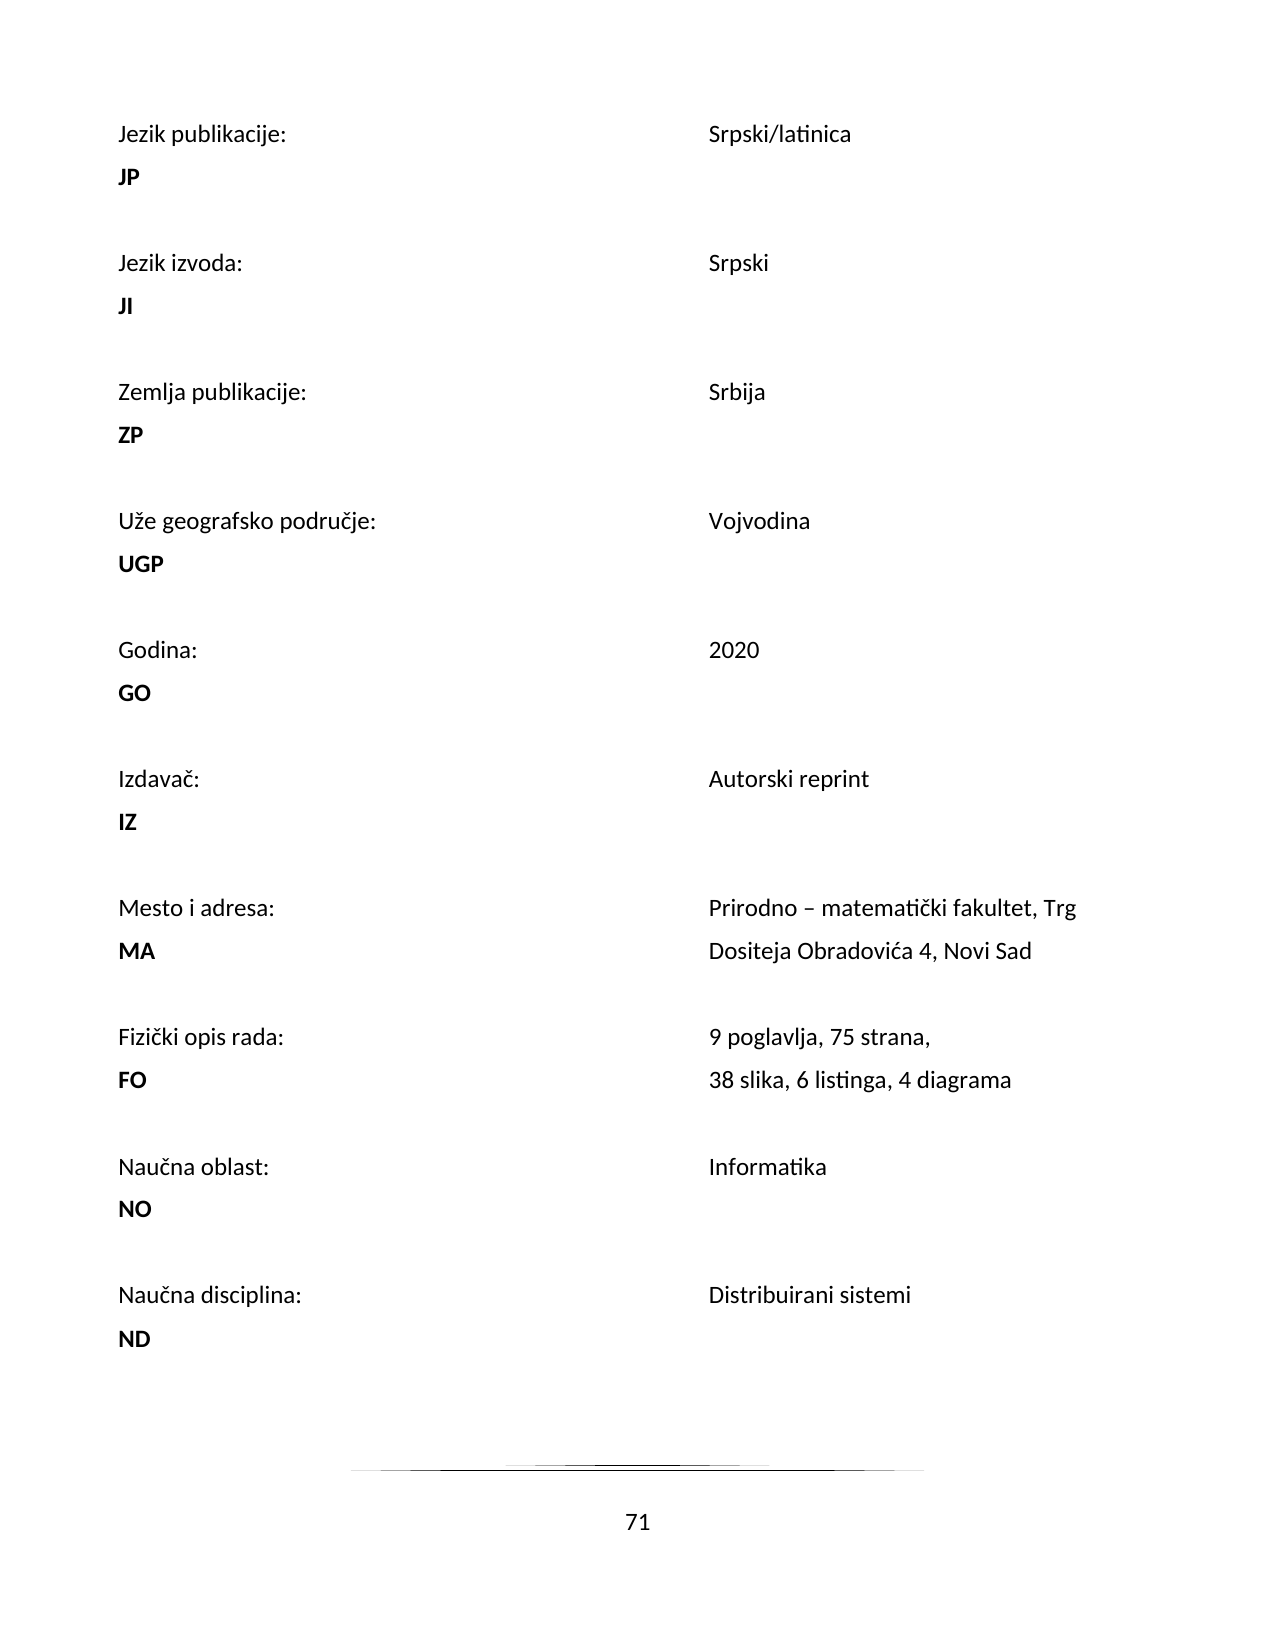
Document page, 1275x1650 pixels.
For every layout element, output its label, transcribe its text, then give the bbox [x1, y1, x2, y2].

text JP [118, 161, 1157, 192]
text Naučna disciplina: Distribuirani sistemi [118, 1280, 1157, 1310]
text MA Dositeja Obradovića 4, Novi Sad [118, 936, 1157, 966]
text NO [118, 1194, 1157, 1224]
text Mesto i adresa: Prirodno – matematički fakultet, Trg [118, 892, 1157, 923]
text UGP [118, 548, 1157, 579]
text GО [118, 677, 1157, 708]
text Naučna oblast: Informatika [118, 1151, 1157, 1181]
text IZ [118, 806, 1157, 837]
text Jezik publikacije: Srpski/latinica [118, 118, 1157, 149]
text JI [118, 290, 1157, 321]
text ZP [118, 419, 1157, 450]
text Zemlja publikacije: Srbija [118, 376, 1157, 407]
text Godina: 2020 [118, 634, 1157, 665]
text Jezik izvoda: Srpski [118, 247, 1157, 278]
text ND [118, 1323, 1157, 1353]
text Fizički opis rada: 9 poglavlja, 75 strana, [118, 1022, 1157, 1052]
text FO 38 slika, 6 listinga, 4 diagrama [118, 1064, 1157, 1095]
text Izdavač: Autorski reprint [118, 763, 1157, 794]
text Uže geografsko područje: Vojvodina [118, 505, 1157, 536]
